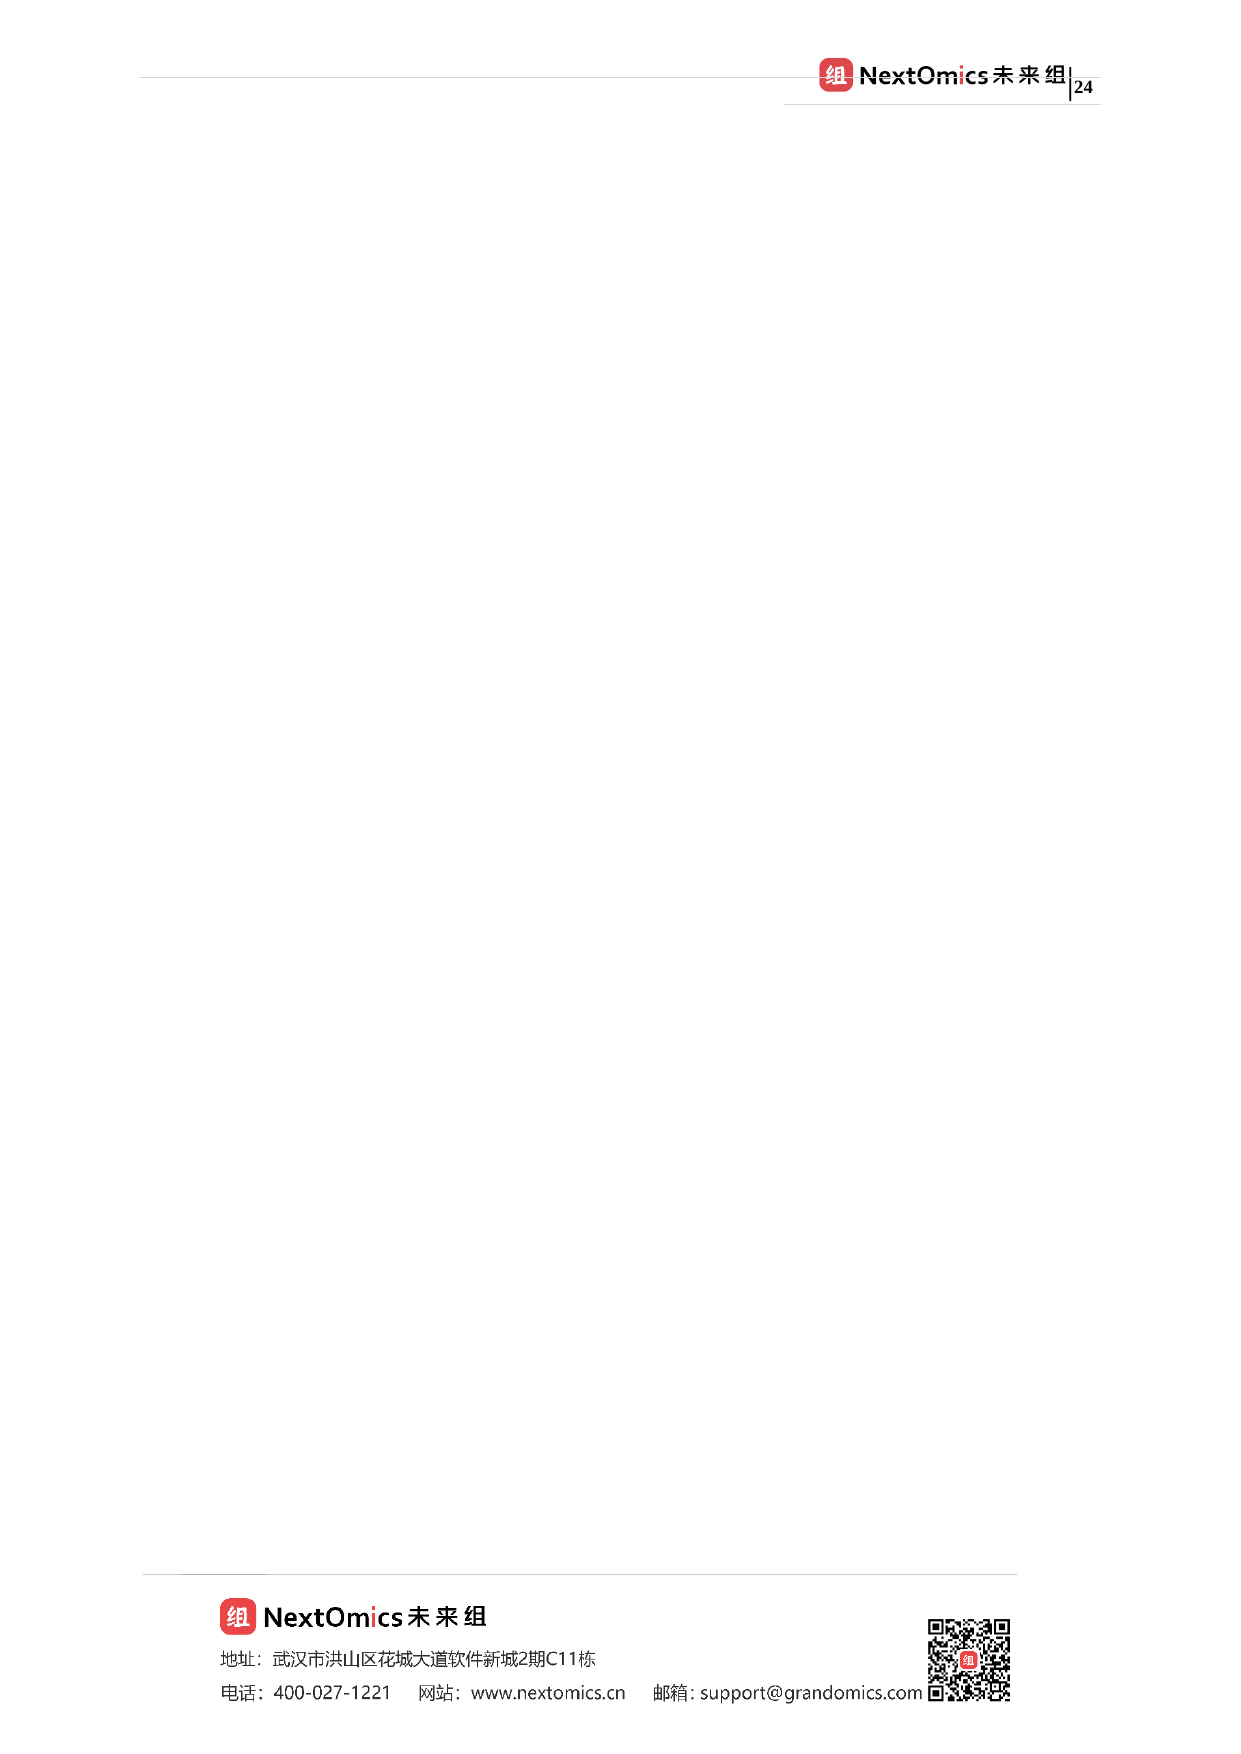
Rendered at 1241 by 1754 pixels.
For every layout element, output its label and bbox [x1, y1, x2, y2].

picture [818, 53, 1067, 77]
picture [206, 1588, 1034, 1719]
picture [818, 78, 1067, 94]
